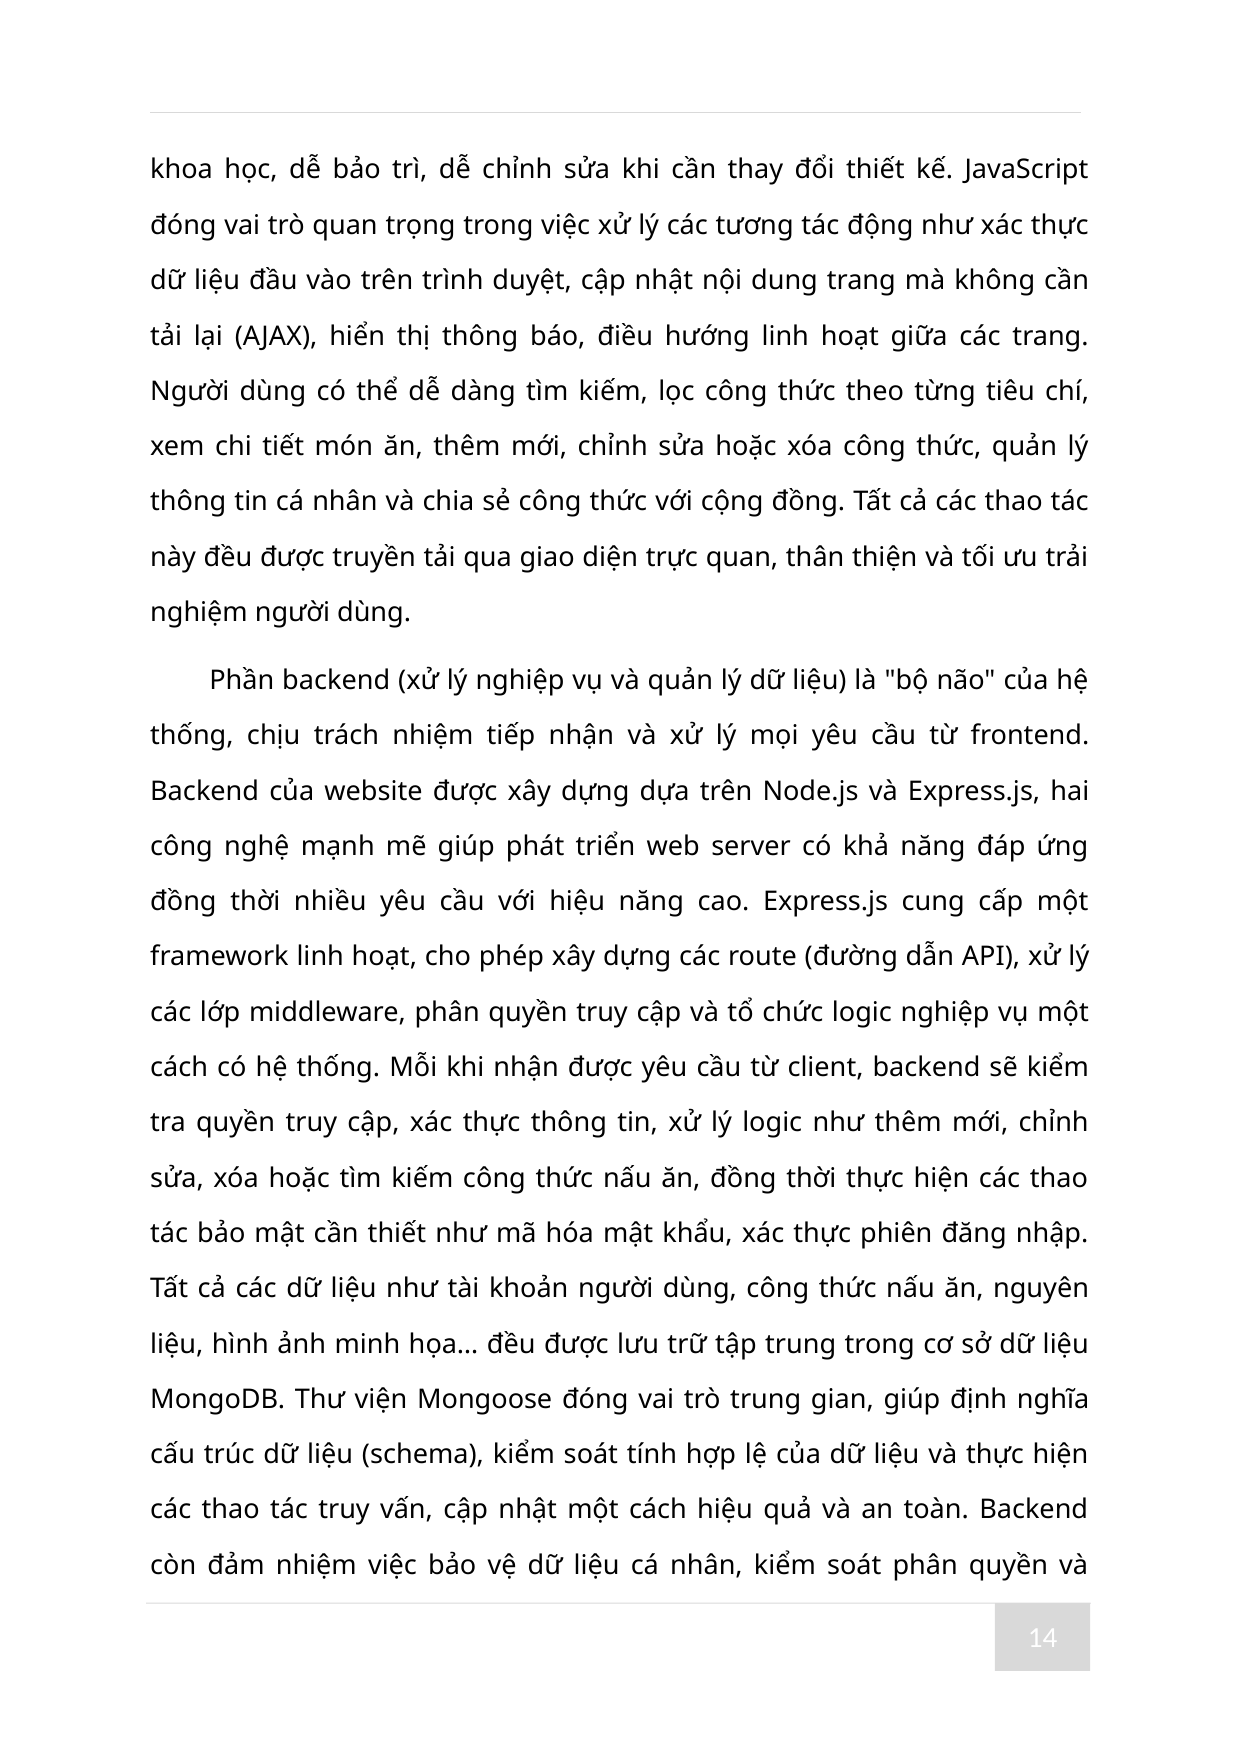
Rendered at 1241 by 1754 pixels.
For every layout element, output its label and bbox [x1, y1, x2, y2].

text [150, 150, 1090, 629]
text [150, 660, 1090, 1582]
